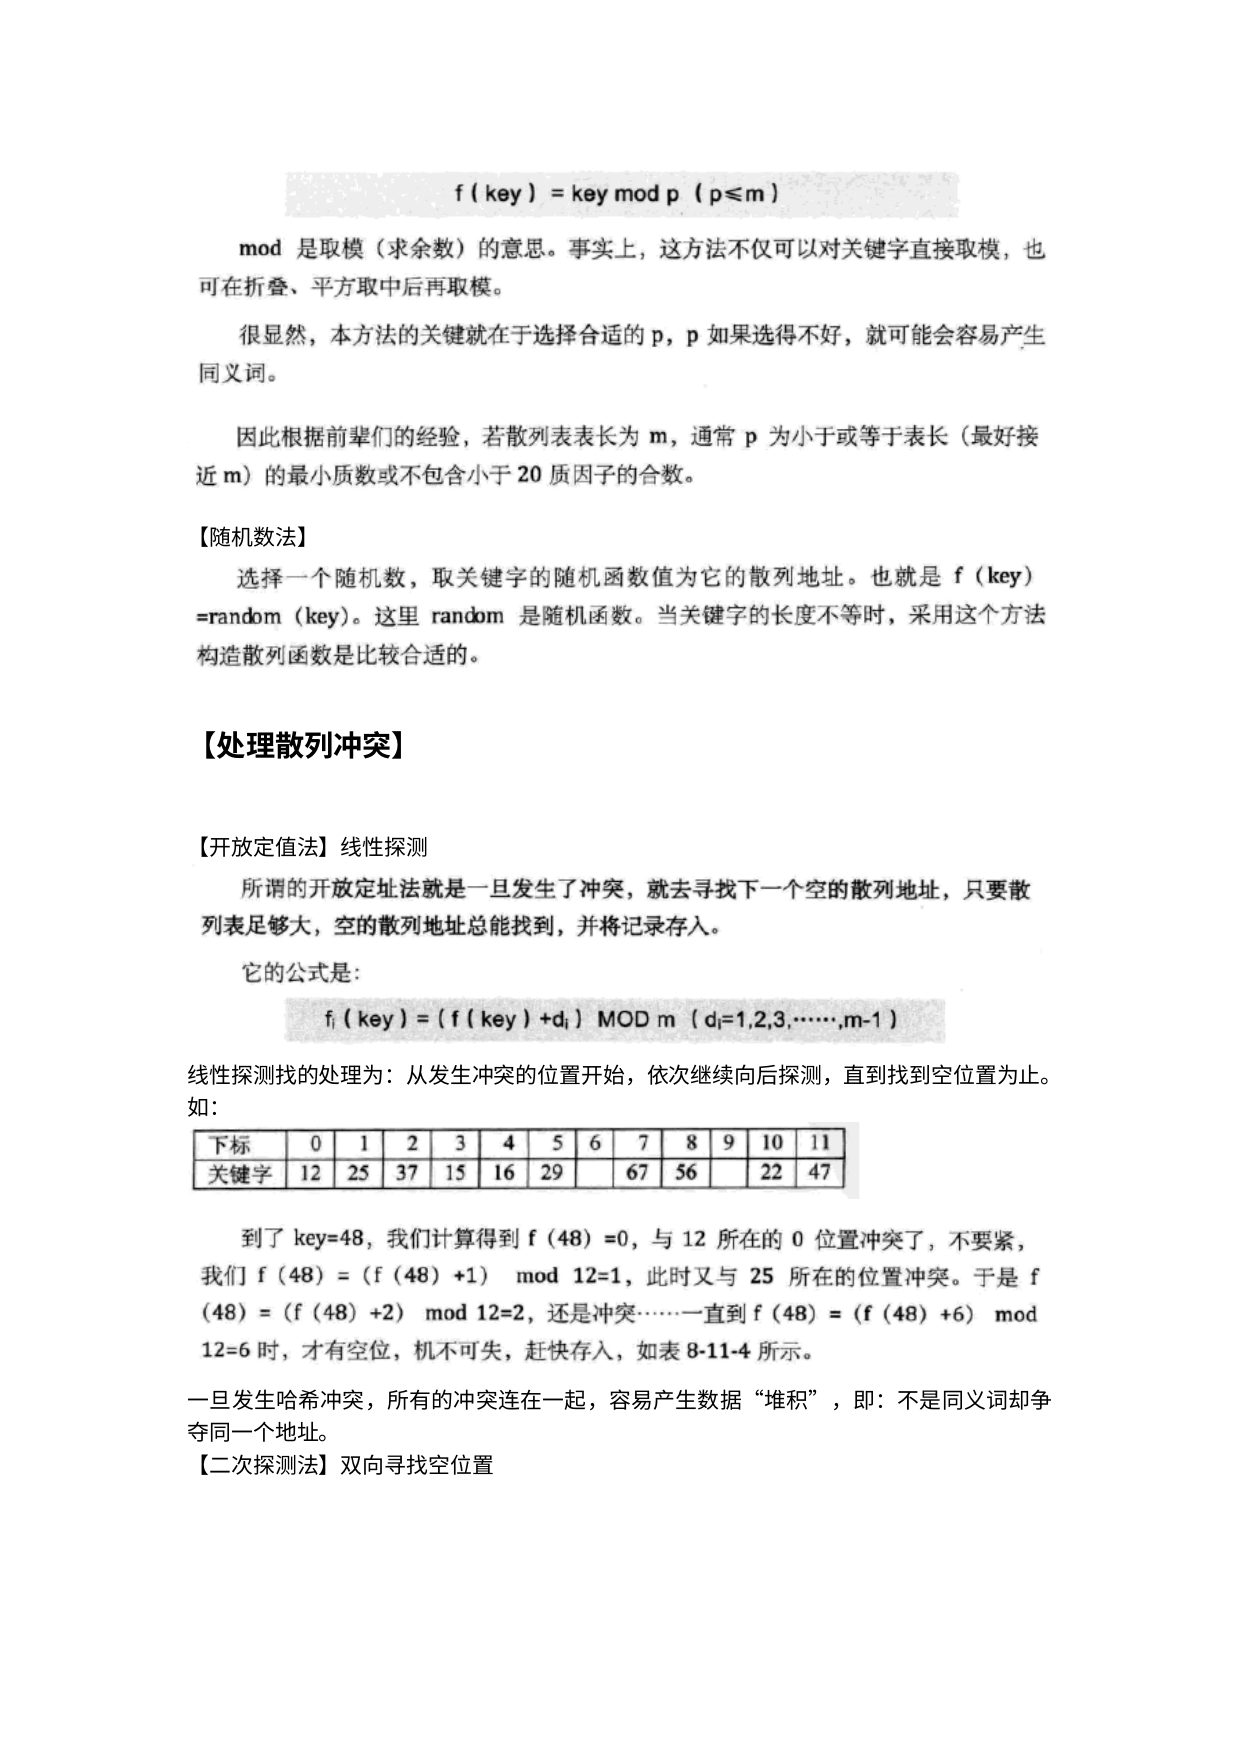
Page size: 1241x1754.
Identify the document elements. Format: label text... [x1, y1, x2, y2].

text 一旦发生哈希冲突，所有的冲突连在一起，容易产生数据“堆积”，即：不是同义词却争夺同一个地址。 [187, 1382, 1053, 1447]
text 【随机数法】 [187, 519, 1053, 552]
picture [187, 1220, 1053, 1377]
picture [187, 862, 1053, 1053]
text 【开放定值法】线性探测 [187, 830, 1053, 862]
text 线性探测找的处理为：从发生冲突的位置开始，依次继续向后探测，直到找到空位置为止。 [187, 1057, 1053, 1090]
subtitle 【处理散列冲突】 [187, 711, 1053, 776]
picture [187, 162, 1053, 397]
text 如： [187, 1090, 1053, 1122]
text 【二次探测法】双向寻找空位置 [187, 1447, 1053, 1480]
picture [187, 552, 1053, 676]
picture [187, 1122, 860, 1199]
picture [187, 422, 1053, 491]
